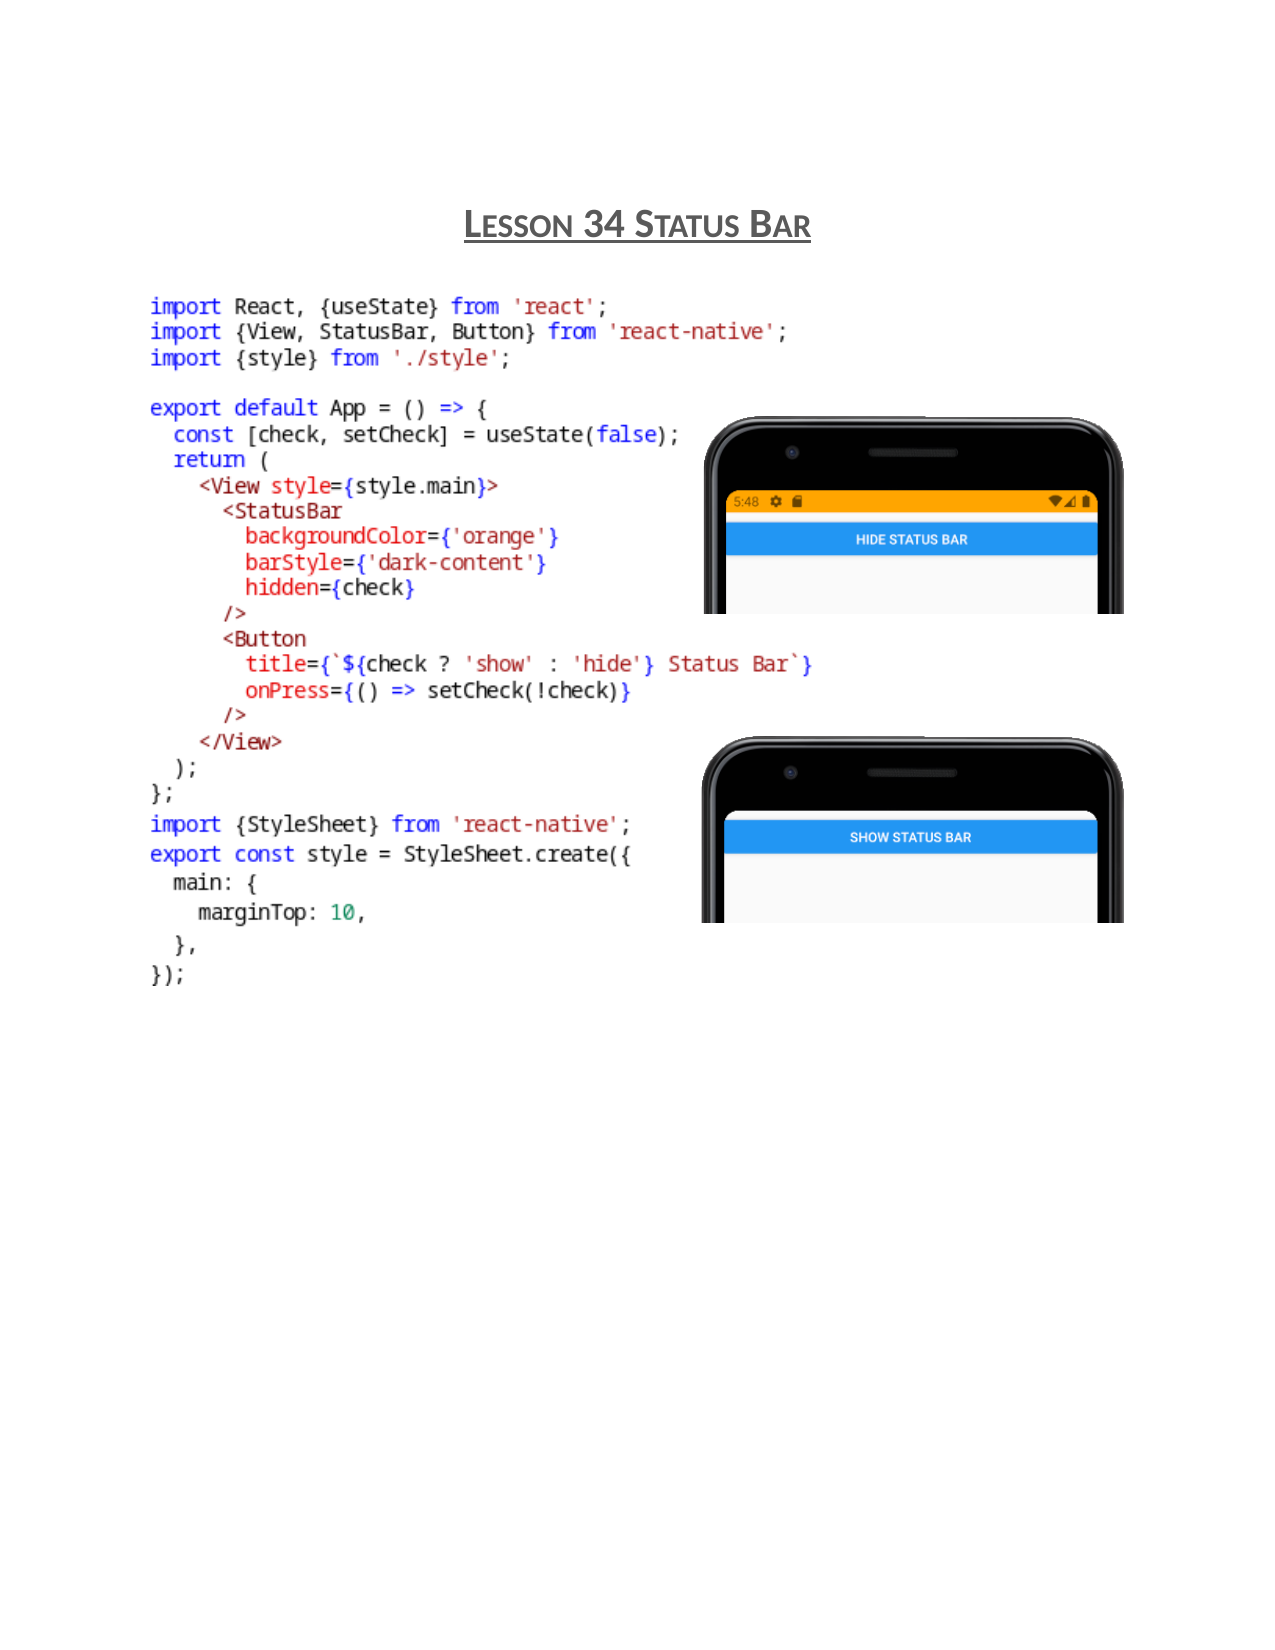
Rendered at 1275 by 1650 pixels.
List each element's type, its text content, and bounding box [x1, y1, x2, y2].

text Lesson 34 Status Bar [150, 197, 1125, 248]
picture [703, 416, 1125, 614]
picture [701, 736, 1125, 923]
